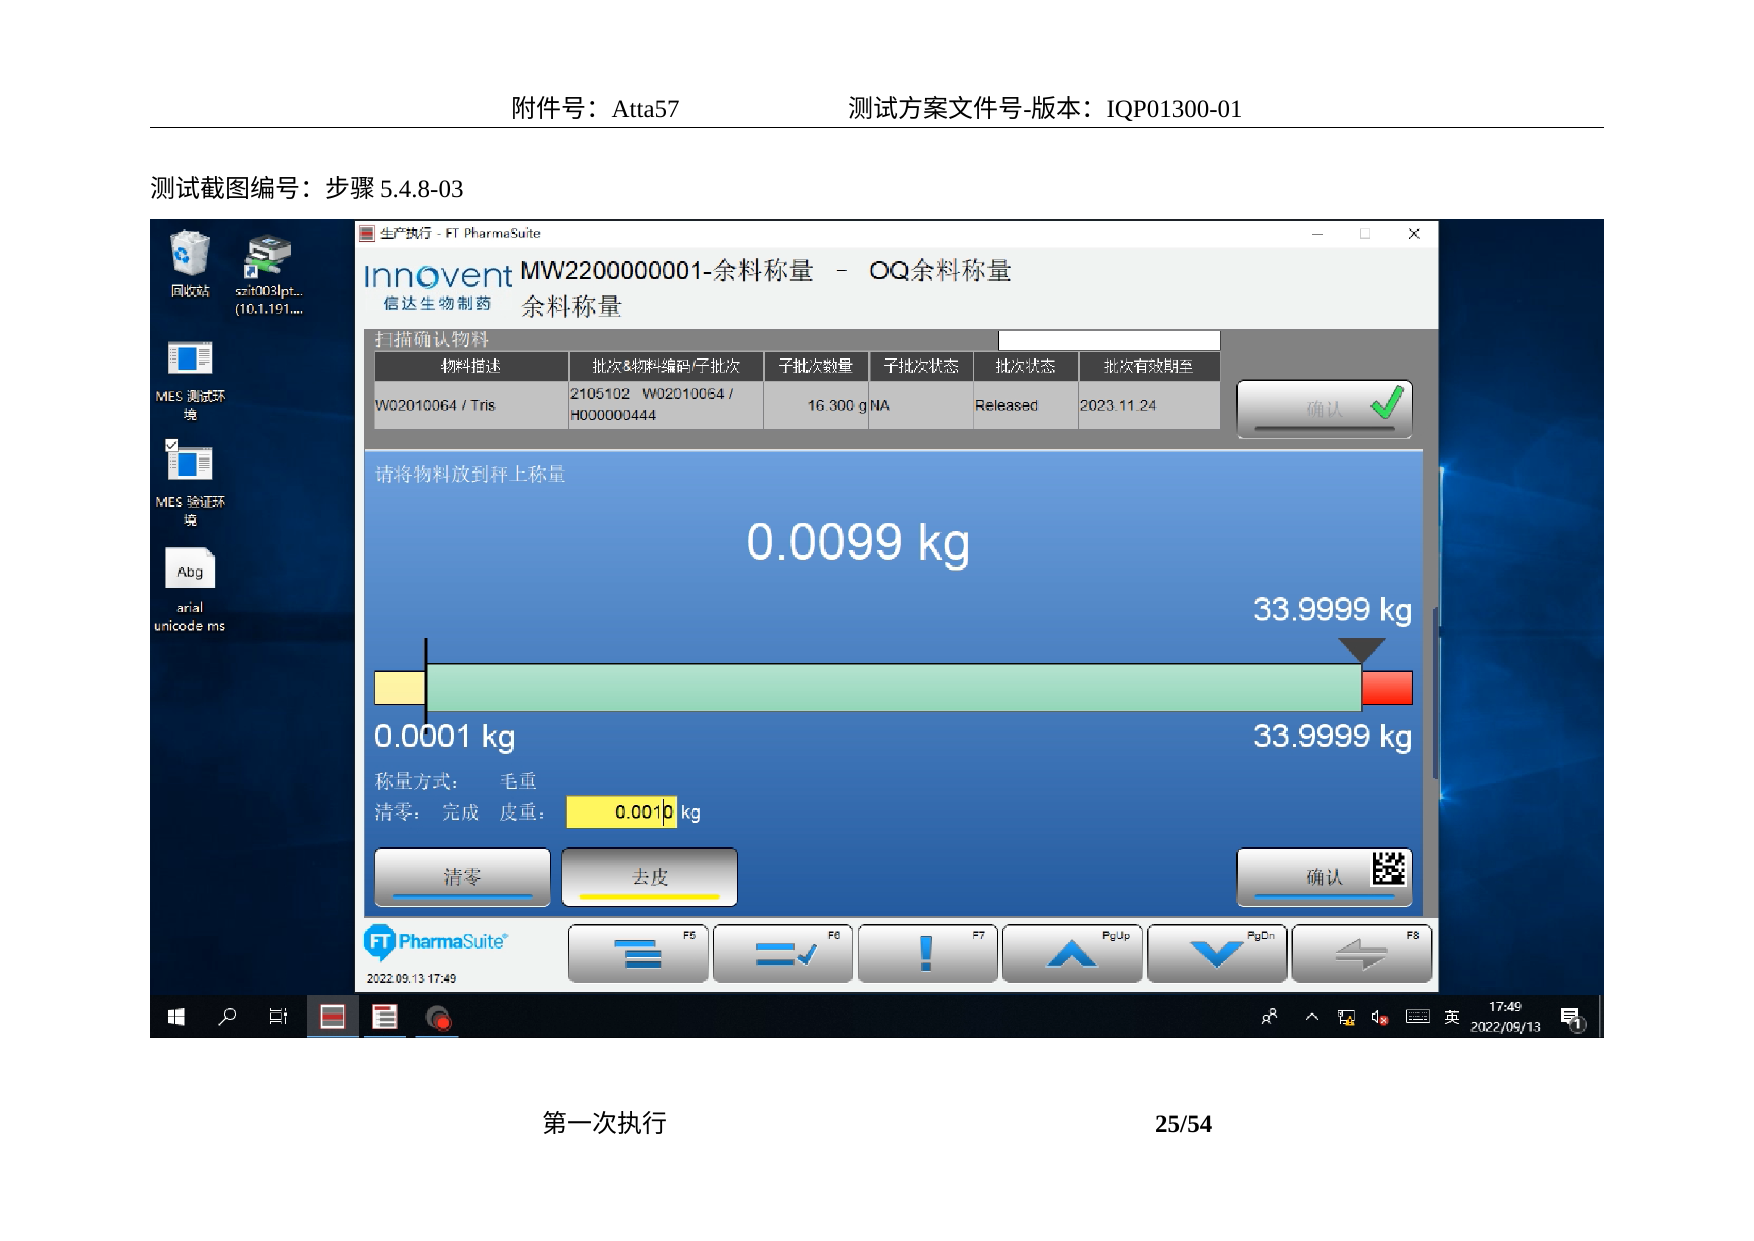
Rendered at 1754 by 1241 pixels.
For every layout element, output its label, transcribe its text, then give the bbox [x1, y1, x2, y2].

text 测试截图编号：步骤5.4.8-03 [150, 154, 1604, 219]
picture [150, 219, 1604, 1038]
